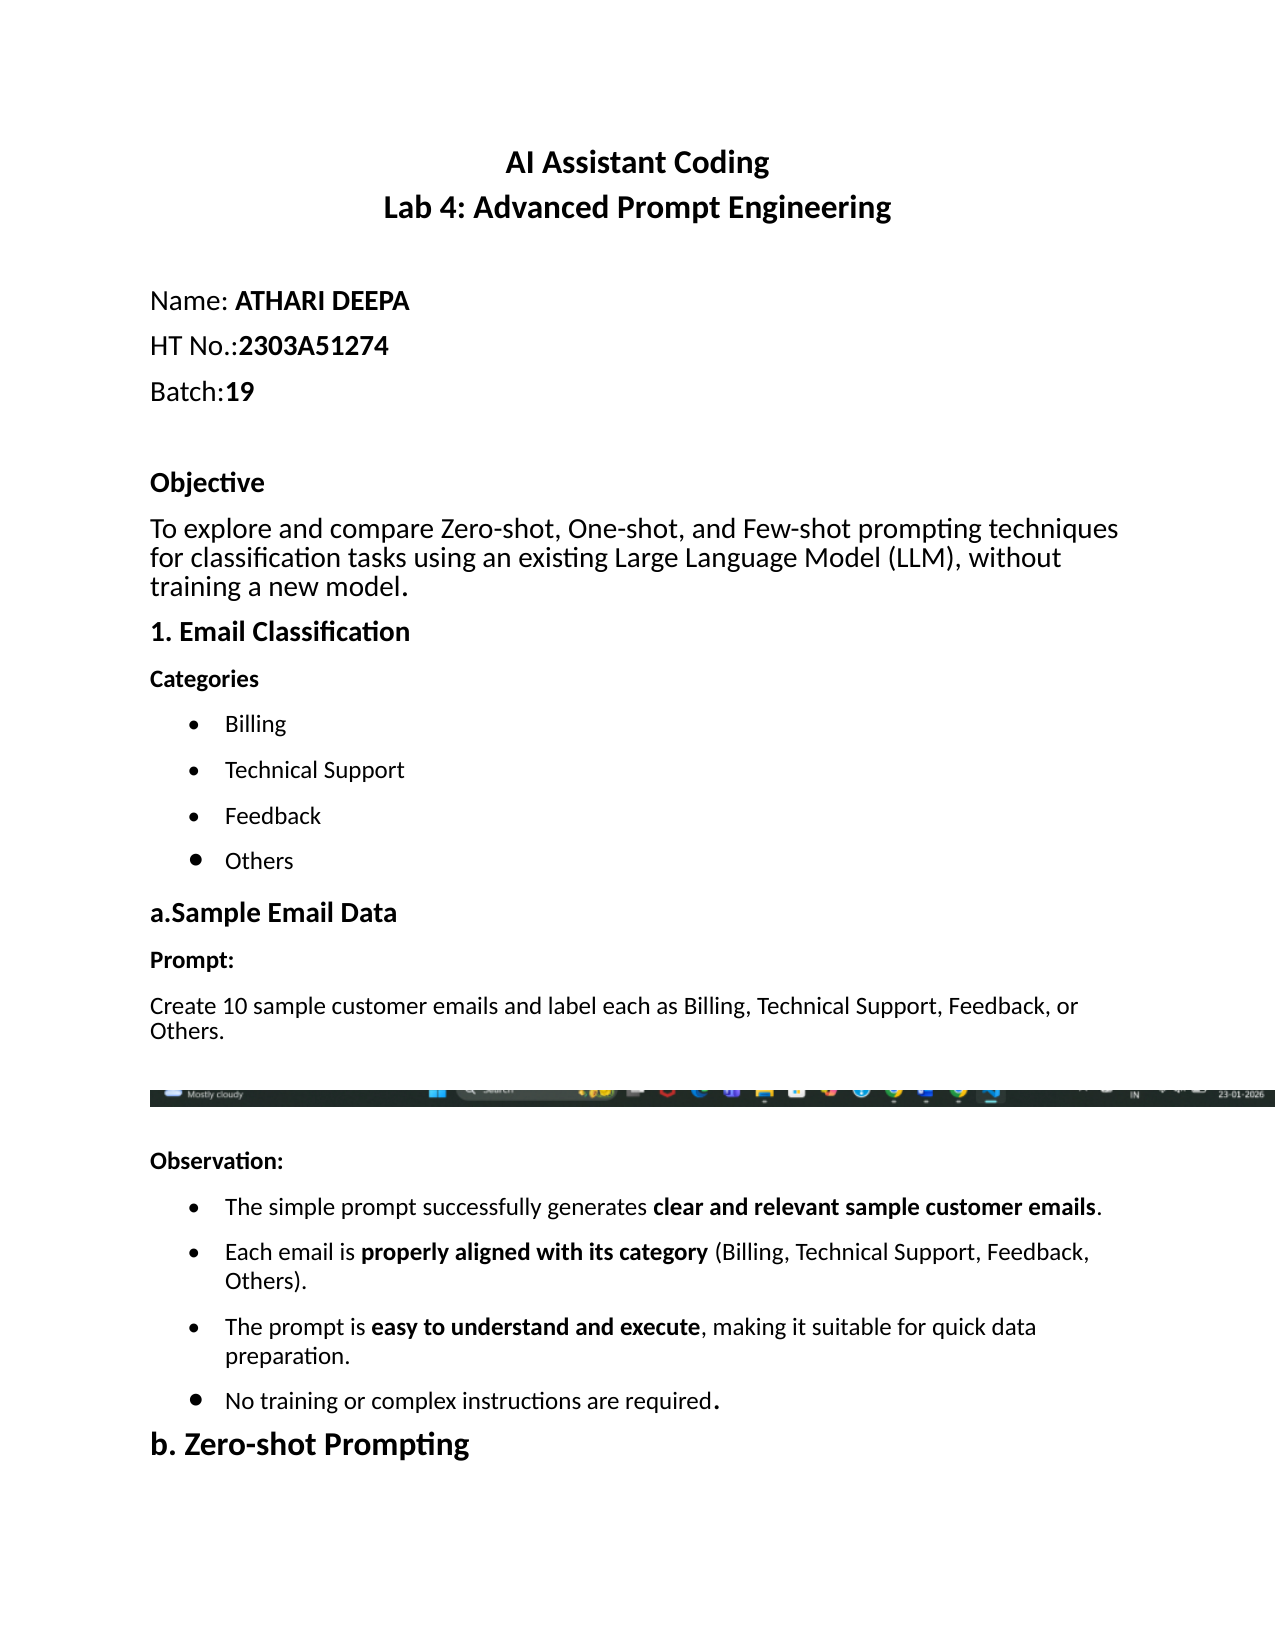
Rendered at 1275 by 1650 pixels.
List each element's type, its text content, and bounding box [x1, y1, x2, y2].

text Lab 4: Advanced Prompt Engineering [150, 196, 1125, 224]
text To explore and compare Zero-shot, One-shot, and Few-shot prompting techniques for classification tasks using an existing Large Language Model (LLM), without training a new model. [150, 515, 1125, 602]
text Categories [150, 664, 1125, 693]
list The simple prompt successfully generates clear and relevant sample customer emails. [187, 1192, 1125, 1221]
text Observation: [150, 1146, 1125, 1175]
text Prompt: [150, 948, 1125, 973]
list Billing [187, 710, 1125, 739]
list Technical Support [187, 755, 1125, 784]
list No training or complex instructions are required. [187, 1387, 1125, 1416]
text a.Sample Email Data [150, 903, 1125, 928]
text b. Zero-shot Prompting [150, 1432, 1125, 1461]
list Feedback [187, 801, 1125, 830]
text Objective [150, 469, 1125, 498]
text AI Assistant Coding [150, 150, 1125, 179]
text Batch:19 [150, 378, 1125, 407]
text Create 10 sample customer emails and label each as Billing, Technical Support, Feedback, or Others. [150, 994, 1125, 1044]
text Name: ATHARI DEEPA [150, 287, 1125, 316]
text HT No.:2303A51274 [150, 332, 1125, 361]
list Others [187, 847, 1125, 876]
list Each email is properly aligned with its category (Billing, Technical Support, Feedback, Others). [187, 1237, 1125, 1295]
list The prompt is easy to understand and execute, making it suitable for quick data preparation. [187, 1312, 1125, 1370]
text 1. Email Classification [150, 618, 1125, 647]
